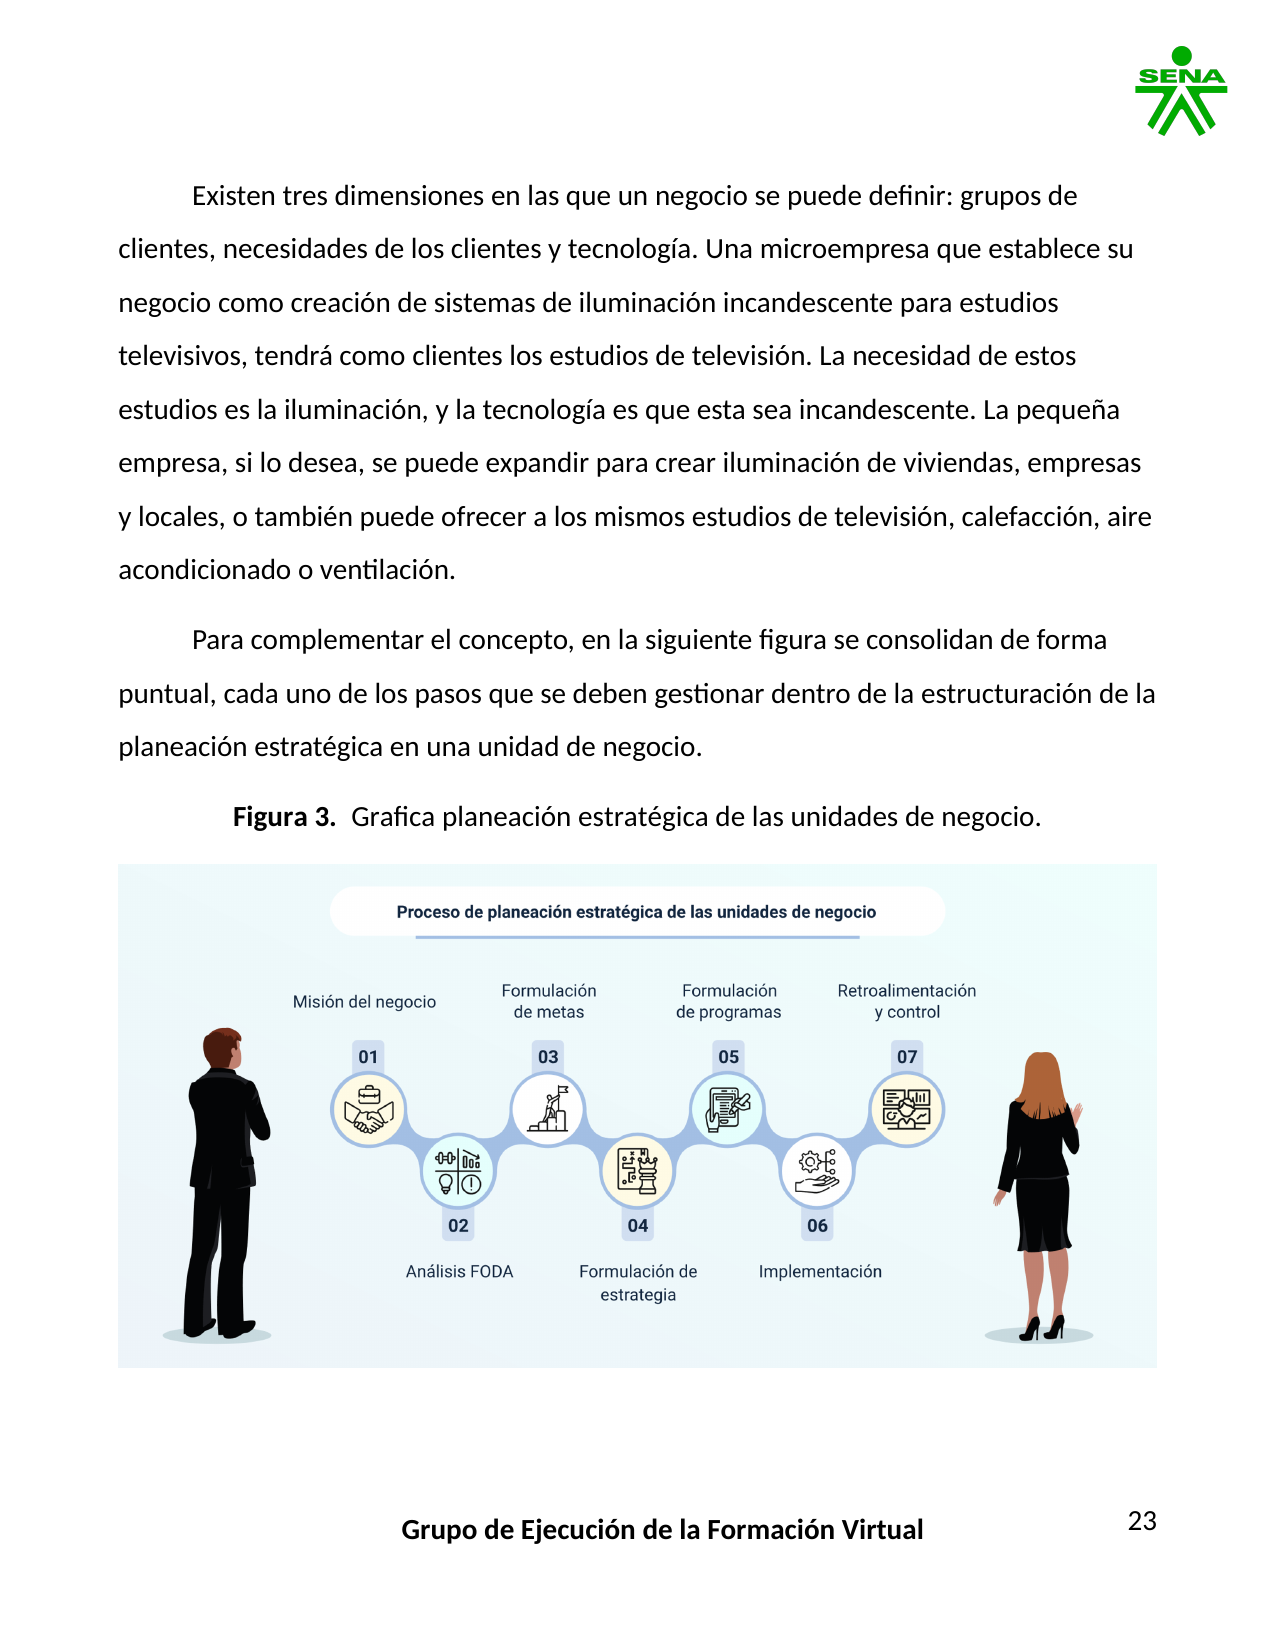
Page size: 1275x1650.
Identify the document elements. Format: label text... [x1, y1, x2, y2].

picture [118, 864, 1157, 1368]
text Existen tres dimensiones en las que un negocio se puede definir: grupos de clientes, necesidades de los clientes y tecnología. Una microempresa que establece su negocio como creación de sistemas de iluminación incandescente para estudios televisivos, tendrá como clientes los estudios de televisión. La necesidad de estos estudios es la iluminación, y la tecnología es que esta sea incandescente. La pequeña empresa, si lo desea, se puede expandir para crear iluminación de viviendas, empresas y locales, o también puede ofrecer a los mismos estudios de televisión, calefacción, aire acondicionado o ventilación. [118, 177, 1157, 587]
text Grafica planeación estratégica de las unidades de negocio. [118, 798, 1157, 834]
picture [1135, 46, 1228, 136]
text Para complementar el concepto, en la siguiente figura se consolidan de forma puntual, cada uno de los pasos que se deben gestionar dentro de la estructuración de la planeación estratégica en una unidad de negocio. [118, 621, 1157, 764]
